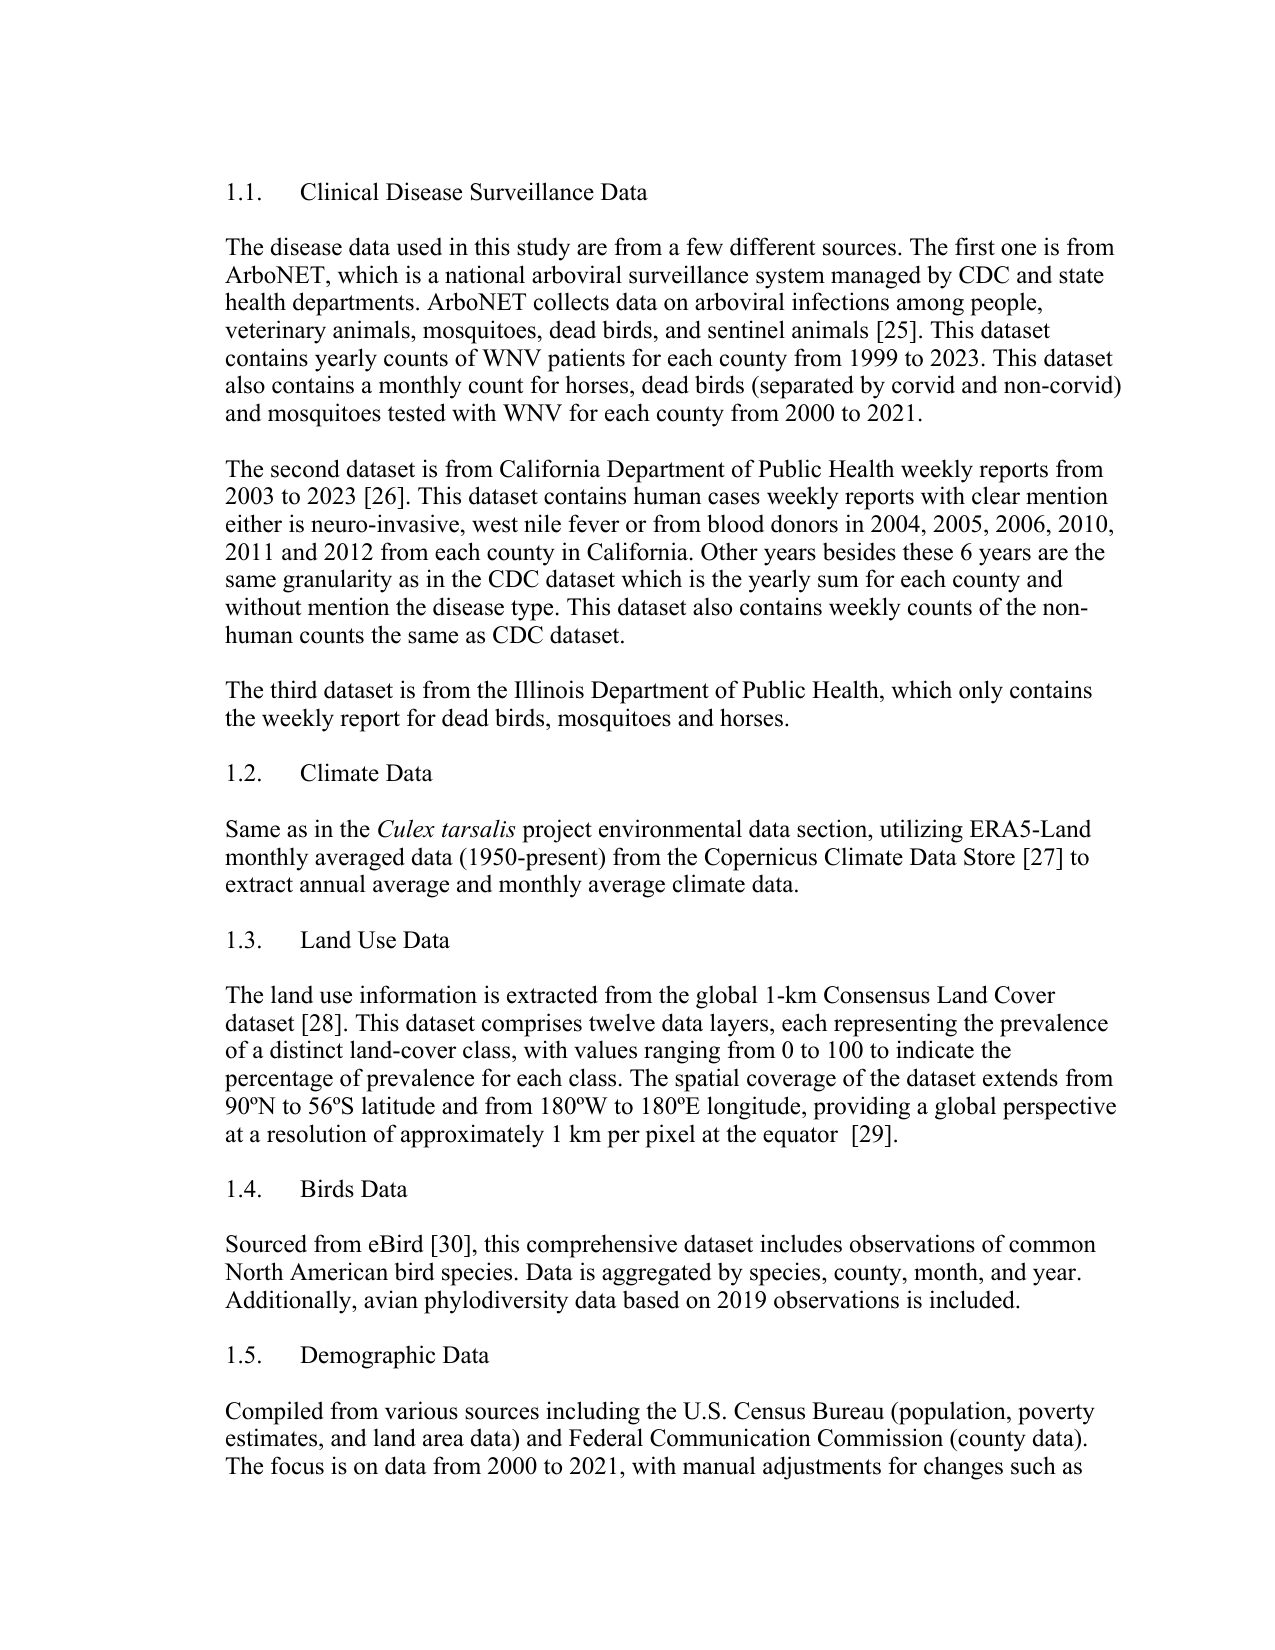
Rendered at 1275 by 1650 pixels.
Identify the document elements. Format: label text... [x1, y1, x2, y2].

subtitle Birds Data [262, 1175, 1125, 1203]
subtitle Land Use Data [262, 926, 1125, 953]
subtitle Climate Data [262, 759, 1125, 787]
text The land use information is extracted from the global 1-km Consensus Land Cover dataset [28]. This dataset comprises twelve data layers, each representing the prevalence of a distinct land-cover class, with values ranging from 0 to 100 to indicate the percentage of prevalence for each class. The spatial coverage of the dataset extends from 90ºN to 56ºS latitude and from 180ºW to 180ºE longitude, providing a global perspective at a resolution of approximately 1 km per pixel at the equator [29]. [225, 981, 1125, 1147]
text Same as in the Culex tarsalis project environmental data section, utilizing ERA5-Land monthly averaged data (1950-present) from the Copernicus Climate Data Store [27] to extract annual average and monthly average climate data. [225, 815, 1125, 898]
text The disease data used in this study are from a few different sources. The first one is from ArboNET, which is a national arboviral surveillance system managed by CDC and state health departments. ArboNET collects data on arboviral infections among people, veterinary animals, mosquitoes, dead birds, and sentinel animals [25]. This dataset contains yearly counts of WNV patients for each county from 1999 to 2023. This dataset also contains a monthly count for horses, dead birds (separated by corvid and non-corvid) and mosquitoes tested with WNV for each county from 2000 to 2021. [225, 233, 1125, 427]
subtitle Clinical Disease Surveillance Data [262, 178, 1125, 205]
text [225, 1397, 1125, 1480]
text The second dataset is from California Department of Public Health weekly reports from 2003 to 2023 [26]. This dataset contains human cases weekly reports with clear mention either is neuro-invasive, west nile fever or from blood donors in 2004, 2005, 2006, 2010, 2011 and 2012 from each county in California. Other years besides these 6 years are the same granularity as in the CDC dataset which is the yearly sum for each county and without mention the disease type. This dataset also contains weekly counts of the non-human counts the same as CDC dataset. [225, 455, 1125, 649]
text Sourced from eBird [30], this comprehensive dataset includes observations of common North American bird species. Data is aggregated by species, county, month, and year. Additionally, avian phylodiversity data based on 2019 observations is included. [225, 1231, 1125, 1314]
subtitle Demographic Data [262, 1341, 1125, 1369]
text The third dataset is from the Illinois Department of Public Health, which only contains the weekly report for dead birds, mosquitoes and horses. [225, 676, 1125, 732]
